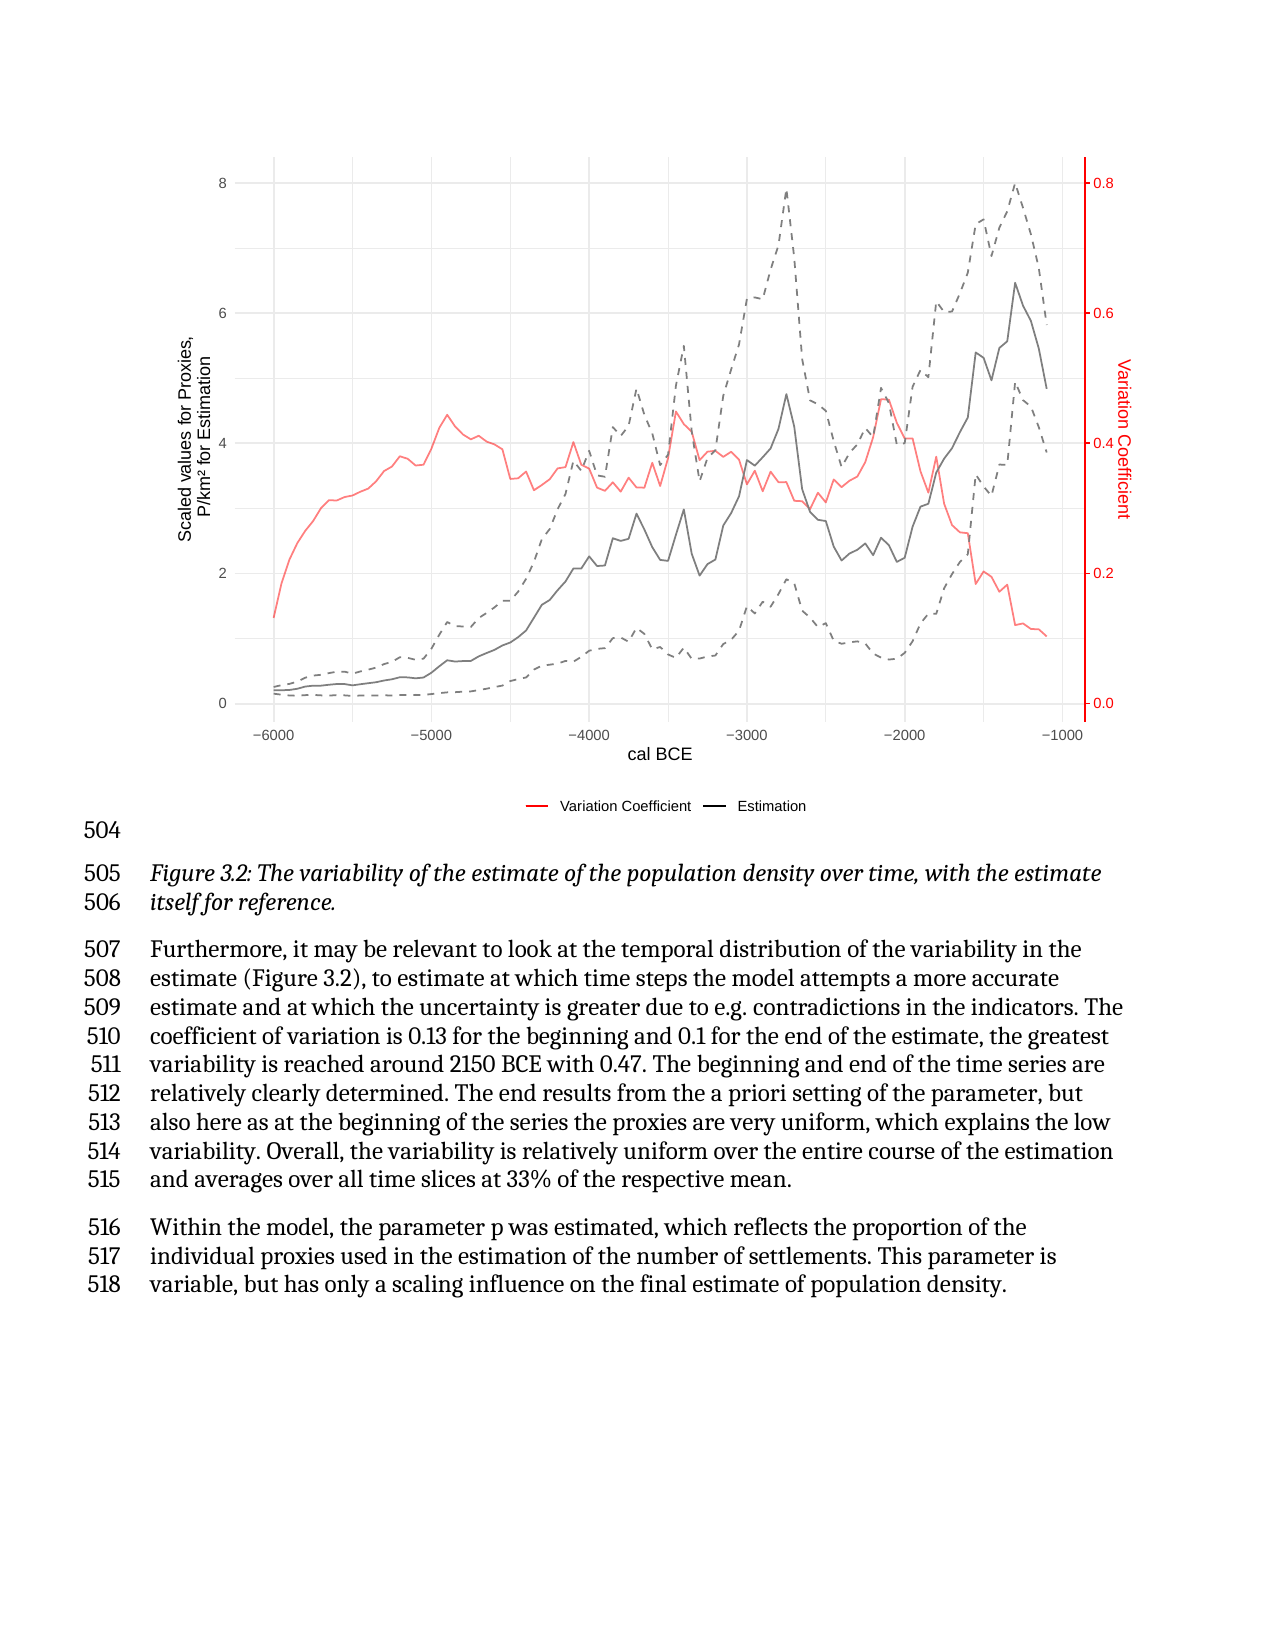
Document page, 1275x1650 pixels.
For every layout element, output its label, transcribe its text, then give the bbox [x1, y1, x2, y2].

text Figure 3.2: The variability of the estimate of the population density over time, with the estimate itself for reference. [150, 859, 1125, 917]
text Within the model, the parameter p was estimated, which reflects the proportion of the individual proxies used in the estimation of the number of settlements. This parameter is variable, but has only a scaling influence on the final estimate of population density. [150, 1213, 1125, 1299]
text Furthermore, it may be relevant to look at the temporal distribution of the variability in the estimate (Figure 3.2), to estimate at which time steps the model attempts a more accurate estimate and at which the uncertainty is greater due to e.g. contradictions in the indicators. The coefficient of variation is 0.13 for the beginning and 0.1 for the end of the estimate, the greatest variability is reached around 2150 BCE with 0.47. The beginning and end of the time series are relatively clearly determined. The end results from the a priori setting of the parameter, but also here as at the beginning of the series the proxies are very uniform, which explains the low variability. Overall, the variability is relatively uniform over the entire course of the estimation and averages over all time slices at 33% of the respective mean. [150, 935, 1125, 1194]
